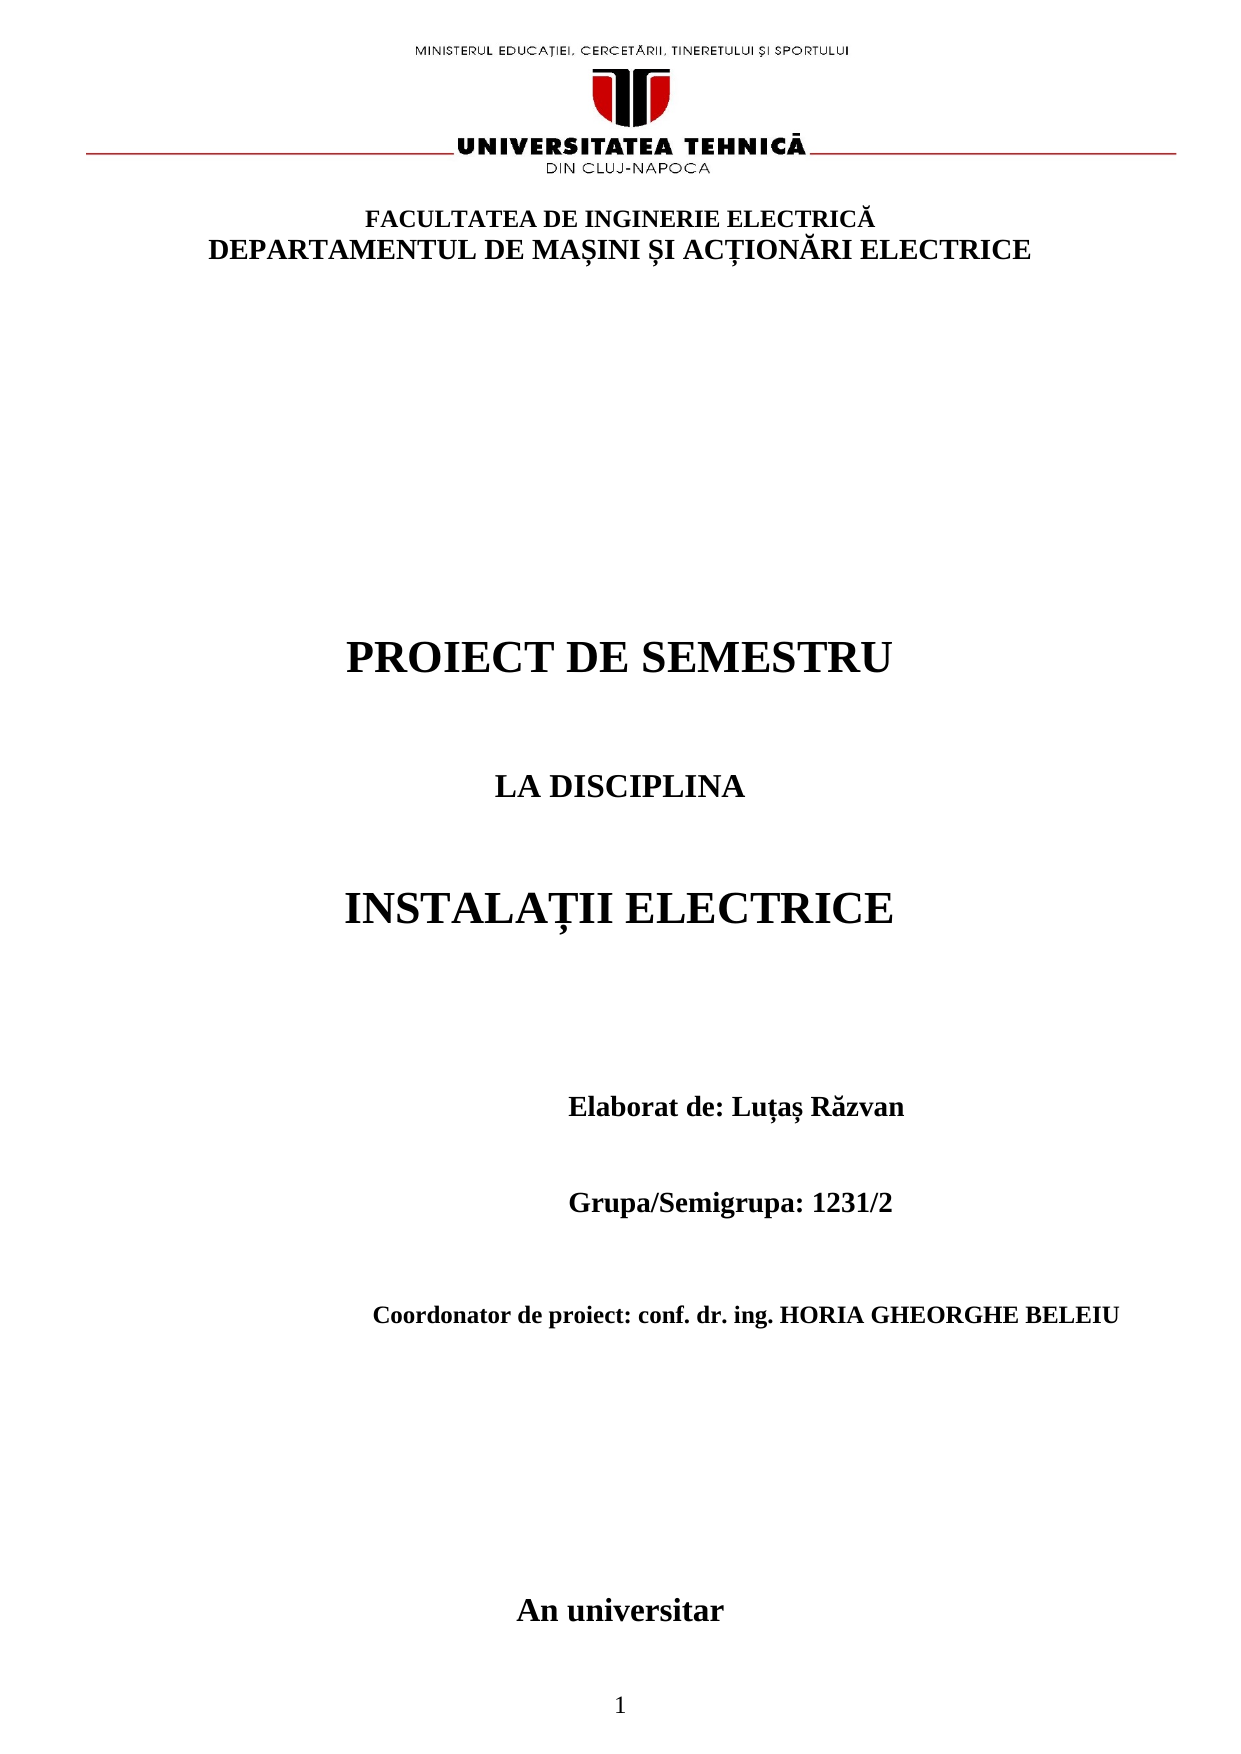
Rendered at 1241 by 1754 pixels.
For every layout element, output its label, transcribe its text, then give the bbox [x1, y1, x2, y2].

text Elaborat de: Luțaș Răzvan [493, 1089, 1122, 1123]
text Grupa/Semigrupa: 1231/2 [493, 1185, 1122, 1219]
text Coordonator de proiect: conf. dr. ing. HORIA GHEORGHE BELEIU [118, 1300, 1122, 1329]
text LA DISCIPLINA [118, 766, 1122, 804]
text An universitar [118, 1590, 1122, 1628]
text INSTALAȚII ELECTRICE [118, 881, 1122, 934]
text FACULTATEA DE INGINERIE ELECTRICĂ [118, 204, 1122, 232]
text PROIECT DE SEMESTRU [118, 629, 1122, 682]
picture [86, 0, 1177, 204]
text DEPARTAMENTUL DE MAȘINI ȘI ACȚIONĂRI ELECTRICE [118, 232, 1122, 266]
